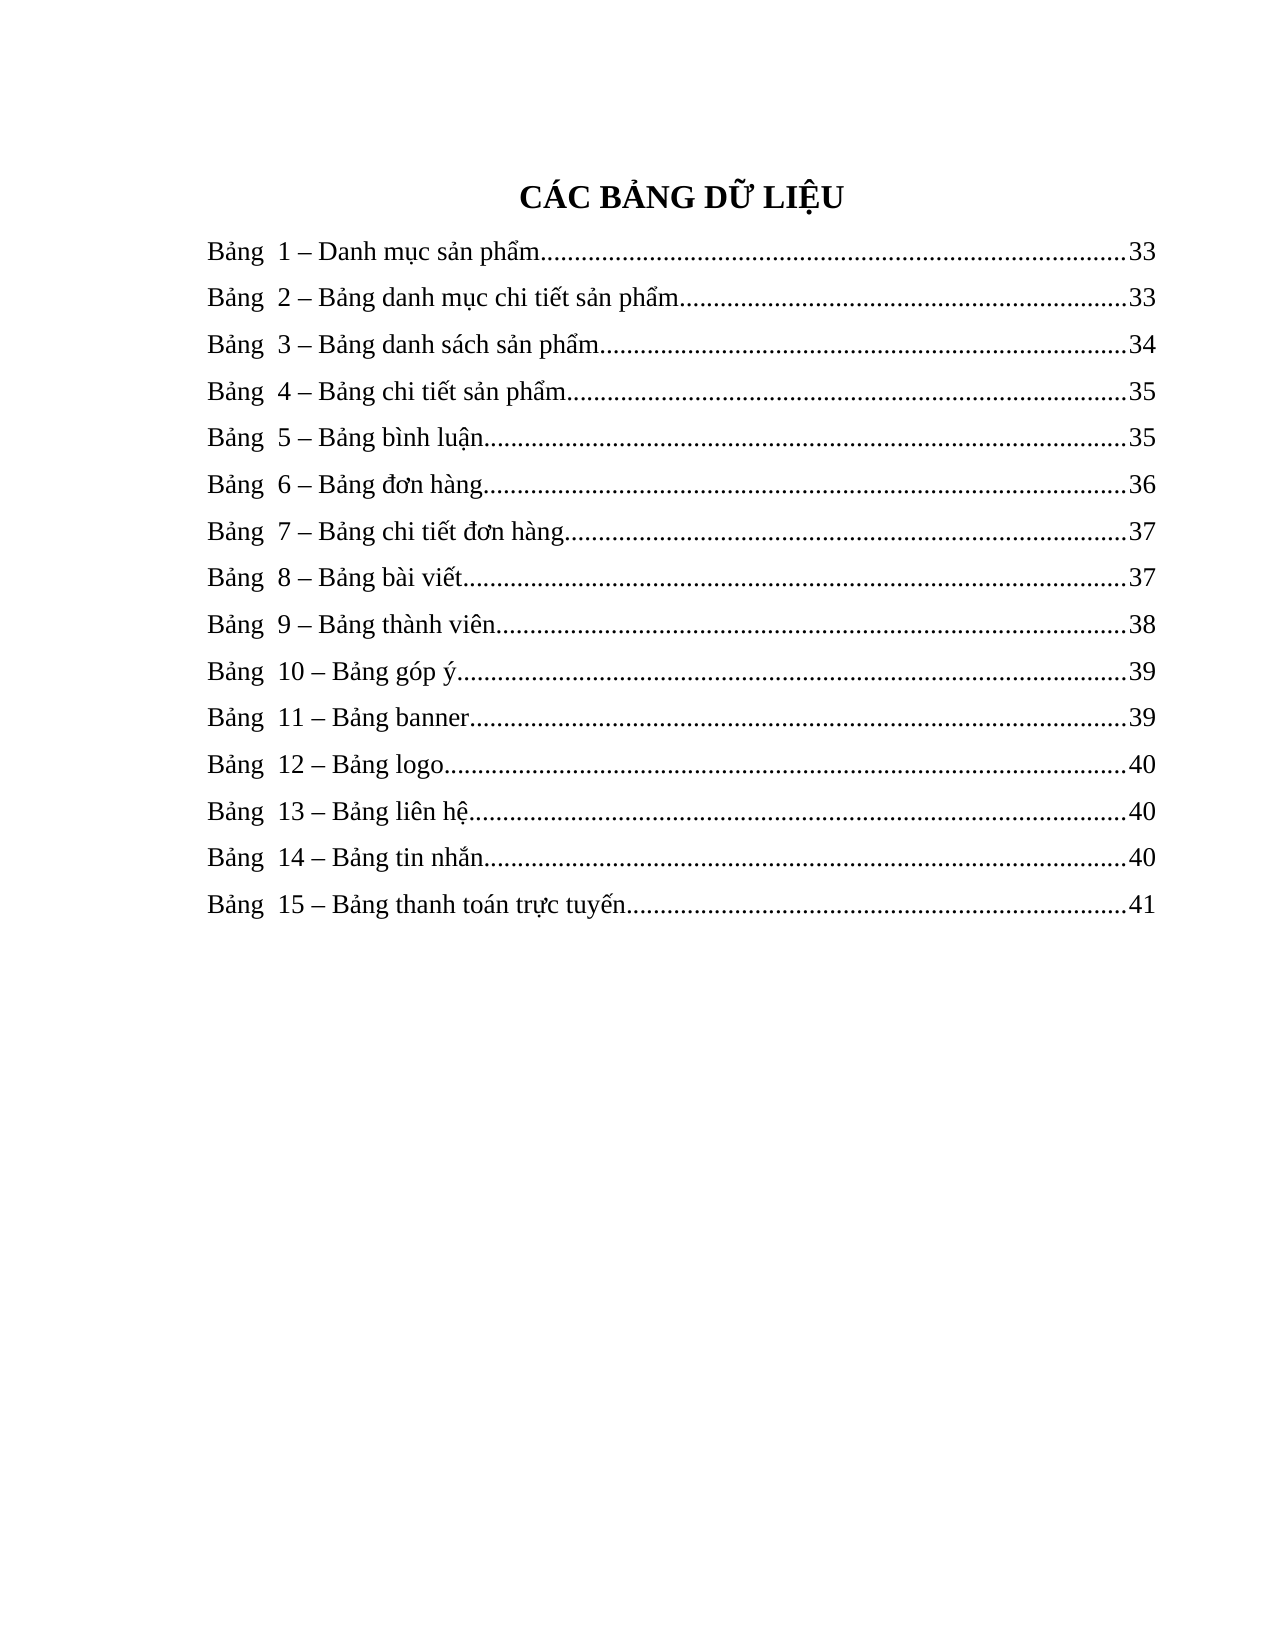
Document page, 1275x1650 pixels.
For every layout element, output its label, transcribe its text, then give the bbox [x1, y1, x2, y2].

text Bảng 9 – Bảng thành viên 38 [207, 608, 1157, 639]
text Bảng 5 – Bảng bình luận 35 [207, 421, 1157, 452]
text Bảng 8 – Bảng bài viết 37 [207, 561, 1157, 592]
text Bảng 7 – Bảng chi tiết đơn hàng 37 [207, 515, 1157, 546]
text Bảng 10 – Bảng góp ý 39 [207, 655, 1157, 686]
text Bảng 13 – Bảng liên hệ 40 [207, 795, 1157, 826]
text Bảng 1 – Danh mục sản phẩm 33 [207, 235, 1157, 266]
text Bảng 3 – Bảng danh sách sản phẩm 34 [207, 328, 1157, 359]
text Bảng 2 – Bảng danh mục chi tiết sản phẩm 33 [207, 281, 1157, 312]
text Bảng 15 – Bảng thanh toán trực tuyến 41 [207, 888, 1157, 919]
text Bảng 14 – Bảng tin nhắn 40 [207, 841, 1157, 872]
text Bảng 4 – Bảng chi tiết sản phẩm 35 [207, 375, 1157, 406]
text Bảng 6 – Bảng đơn hàng 36 [207, 468, 1157, 499]
text CÁC BẢNG DỮ LIỆU [207, 177, 1157, 216]
text Bảng 11 – Bảng banner 39 [207, 701, 1157, 732]
text Bảng 12 – Bảng logo 40 [207, 748, 1157, 779]
